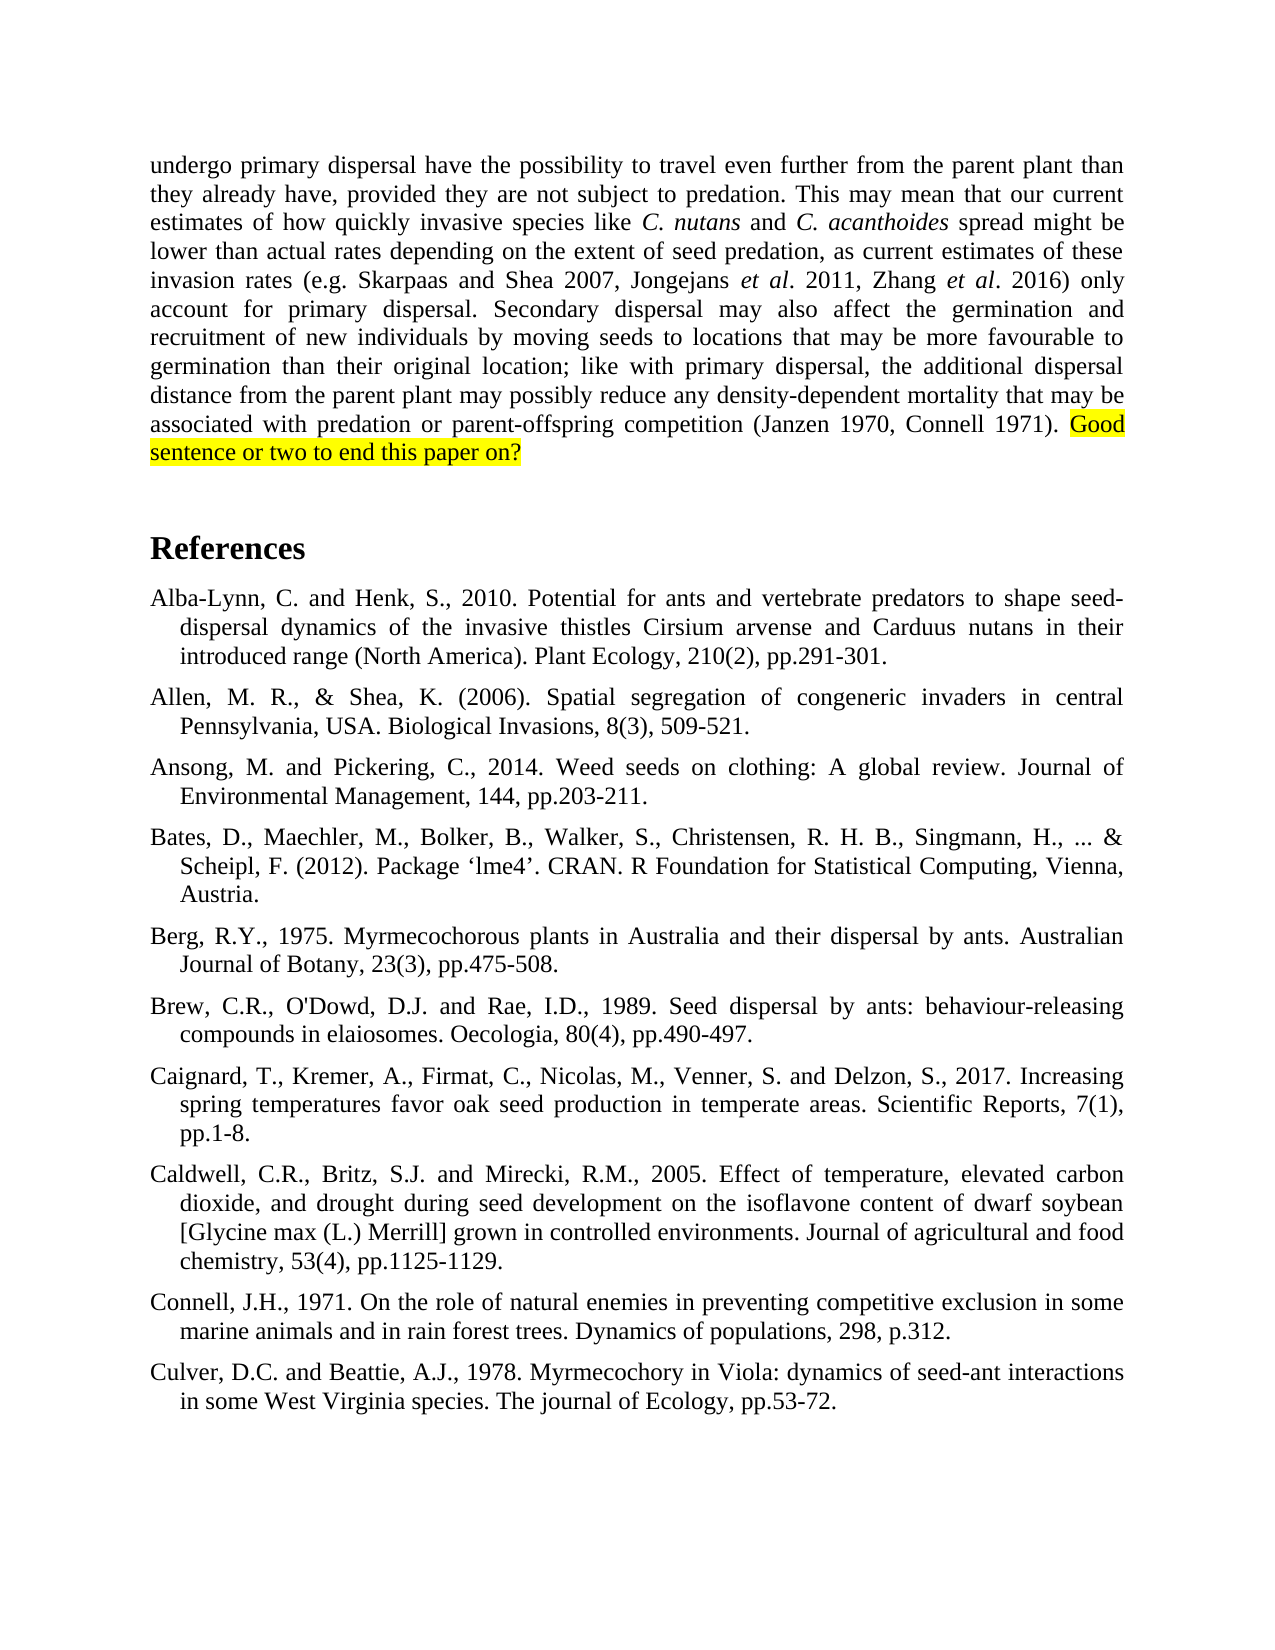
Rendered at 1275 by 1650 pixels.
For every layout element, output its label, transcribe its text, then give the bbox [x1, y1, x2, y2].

text Brew, C.R., O'Dowd, D.J. and Rae, I.D., 1989. Seed dispersal by ants: behaviour-releasing compounds in elaiosomes. Oecologia, 80(4), pp.490-497. [150, 991, 1125, 1048]
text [150, 150, 1125, 466]
text Berg, R.Y., 1975. Myrmecochorous plants in Australia and their dispersal by ants. Australian Journal of Botany, 23(3), pp.475-508. [150, 921, 1125, 978]
text Connell, J.H., 1971. On the role of natural enemies in preventing competitive exclusion in some marine animals and in rain forest trees. Dynamics of populations, 298, p.312. [150, 1287, 1125, 1344]
text Caldwell, C.R., Britz, S.J. and Mirecki, R.M., 2005. Effect of temperature, elevated carbon dioxide, and drought during seed development on the isoflavone content of dwarf soybean [Glycine max (L.) Merrill] grown in controlled environments. Journal of agricultural and food chemistry, 53(4), pp.1125-1129. [150, 1159, 1125, 1274]
text Alba-Lynn, C. and Henk, S., 2010. Potential for ants and vertebrate predators to shape seed-dispersal dynamics of the invasive thistles Cirsium arvense and Carduus nutans in their introduced range (North America). Plant Ecology, 210(2), pp.291-301. [150, 583, 1125, 669]
text Allen, M. R., & Shea, K. (2006). Spatial segregation of congeneric invaders in central Pennsylvania, USA. Biological Invasions, 8(3), 509-521. [150, 682, 1125, 739]
text Bates, D., Maechler, M., Bolker, B., Walker, S., Christensen, R. H. B., Singmann, H., ... & Scheipl, F. (2012). Package ‘lme4’. CRAN. R Foundation for Statistical Computing, Vienna, Austria. [150, 822, 1125, 908]
text Culver, D.C. and Beattie, A.J., 1978. Myrmecochory in Viola: dynamics of seed-ant interactions in some West Virginia species. The journal of Ecology, pp.53-72. [150, 1357, 1125, 1414]
text References [150, 528, 1125, 567]
text Caignard, T., Kremer, A., Firmat, C., Nicolas, M., Venner, S. and Delzon, S., 2017. Increasing spring temperatures favor oak seed production in temperate areas. Scientific Reports, 7(1), pp.1-8. [150, 1061, 1125, 1147]
text Ansong, M. and Pickering, C., 2014. Weed seeds on clothing: A global review. Journal of Environmental Management, 144, pp.203-211. [150, 752, 1125, 809]
